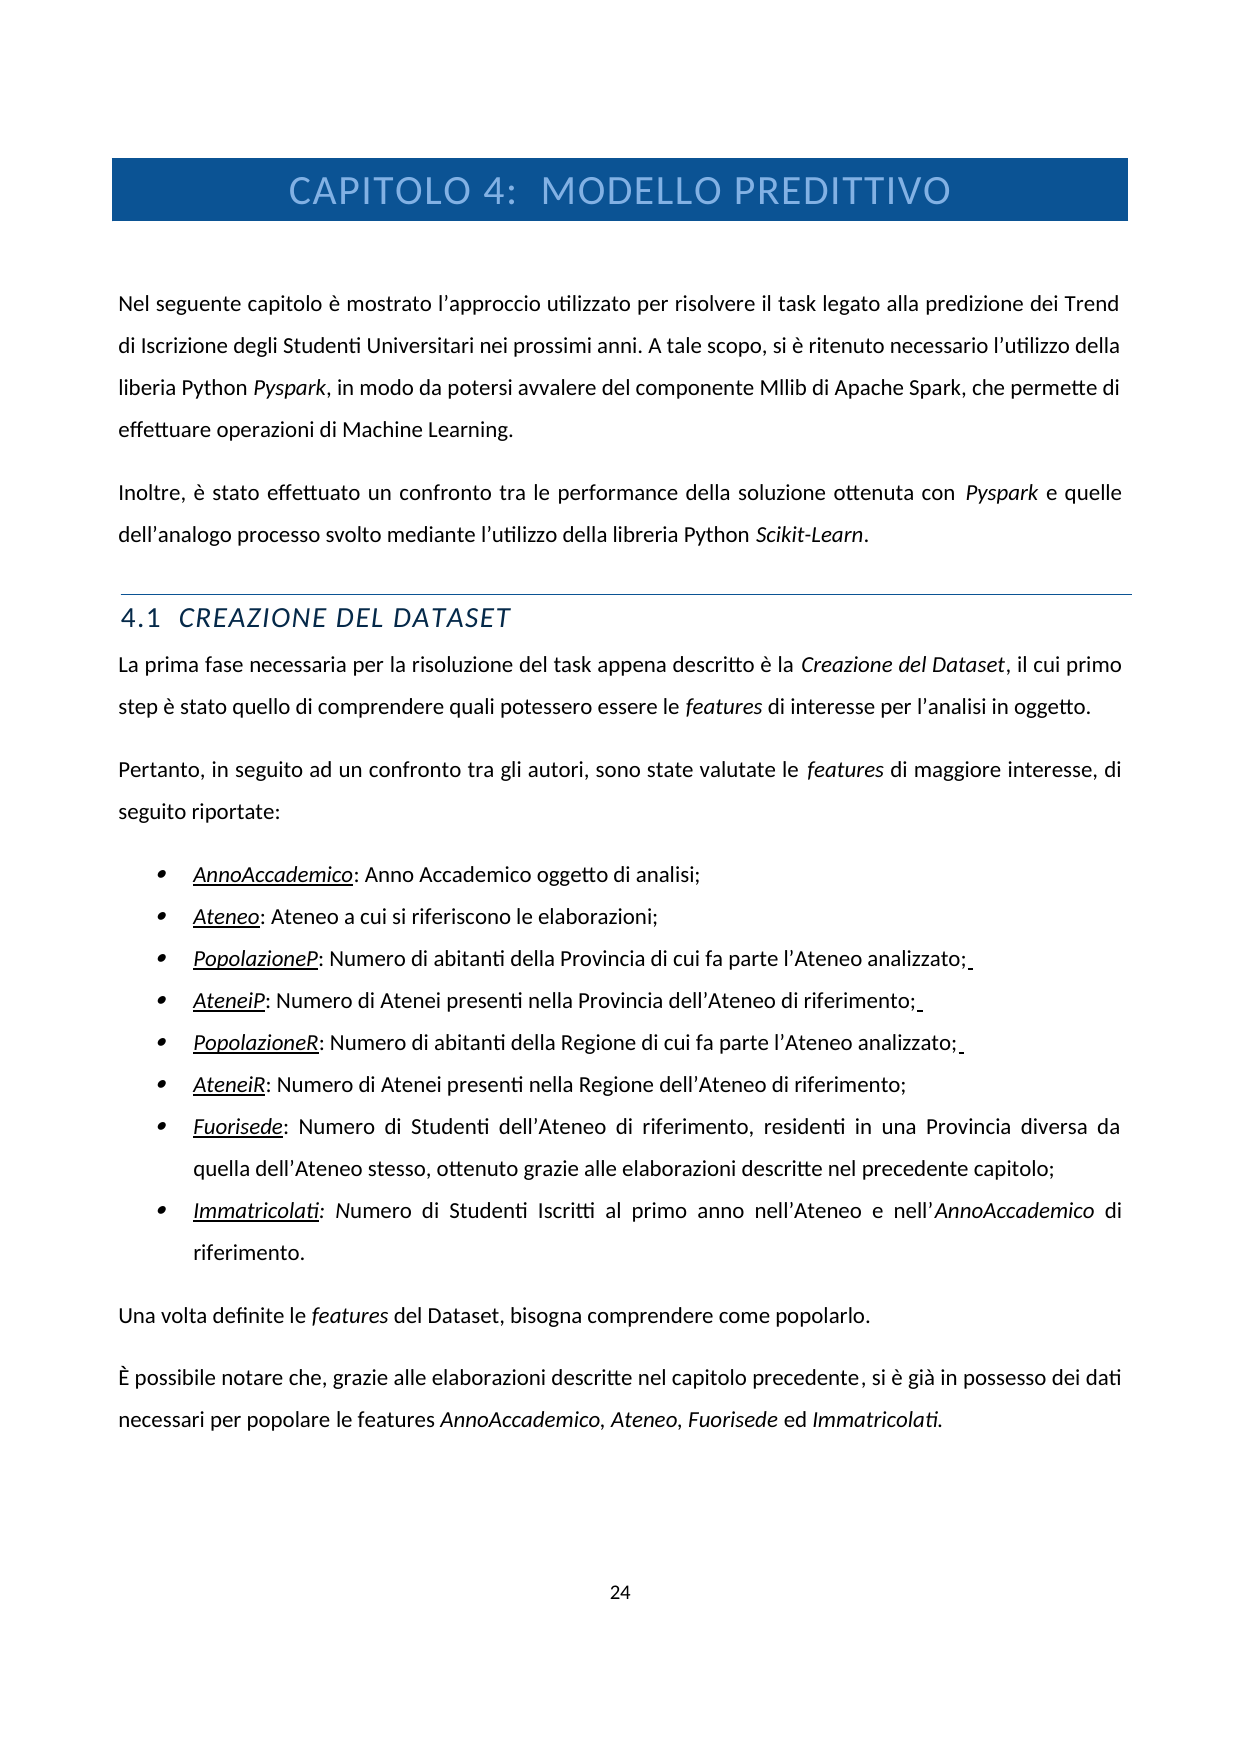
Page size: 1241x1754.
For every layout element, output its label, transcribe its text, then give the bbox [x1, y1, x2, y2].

list PopolazioneR: Numero di abitanti della Regione di cui fa parte l’Ateneo analizzato; [156, 1028, 1122, 1056]
text Inoltre, è stato effettuato un confronto tra le performance della soluzione ottenuta con Pyspark e quelle dell’analogo processo svolto mediante l’utilizzo della libreria Python Scikit-Learn. [118, 478, 1122, 548]
list AteneiP: Numero di Atenei presenti nella Provincia dell’Ateneo di riferimento; [156, 986, 1122, 1014]
text La prima fase necessaria per la risoluzione del task appena descritto è la Creazione del Dataset, il cui primo step è stato quello di comprendere quali potessero essere le features di interesse per l’analisi in oggetto. [118, 651, 1122, 721]
list AnnoAccademico: Anno Accademico oggetto di analisi; [156, 860, 1122, 888]
text Pertanto, in seguito ad un confronto tra gli autori, sono state valutate le features di maggiore interesse, di seguito riportate: [118, 755, 1122, 825]
text È possibile notare che, grazie alle elaborazioni descritte nel capitolo precedente, si è già in possesso dei dati necessari per popolare le features AnnoAccademico, Ateneo, Fuorisede ed Immatricolati. [118, 1363, 1122, 1433]
subtitle Capitolo 4: MODELLO PREDITTIVO [118, 164, 1122, 215]
subtitle 4.1 Creazione del Dataset [121, 595, 1132, 635]
list Ateneo: Ateneo a cui si riferiscono le elaborazioni; [156, 902, 1122, 930]
list Fuorisede: Numero di Studenti dell’Ateneo di riferimento, residenti in una Provincia diversa da quella dell’Ateneo stesso, ottenuto grazie alle elaborazioni descritte nel precedente capitolo; [156, 1112, 1122, 1182]
text Una volta definite le features del Dataset, bisogna comprendere come popolarlo. [118, 1301, 1122, 1329]
list Immatricolati: Numero di Studenti Iscritti al primo anno nell’Ateneo e nell’AnnoAccademico di riferimento. [156, 1196, 1122, 1266]
text Nel seguente capitolo è mostrato l’approccio utilizzato per risolvere il task legato alla predizione dei Trend di Iscrizione degli Studenti Universitari nei prossimi anni. A tale scopo, si è ritenuto necessario l’utilizzo della liberia Python Pyspark, in modo da potersi avvalere del componente Mllib di Apache Spark, che permette di effettuare operazioni di Machine Learning. [118, 289, 1122, 443]
list PopolazioneP: Numero di abitanti della Provincia di cui fa parte l’Ateneo analizzato; [156, 944, 1122, 972]
list AteneiR: Numero di Atenei presenti nella Regione dell’Ateneo di riferimento; [156, 1070, 1122, 1098]
